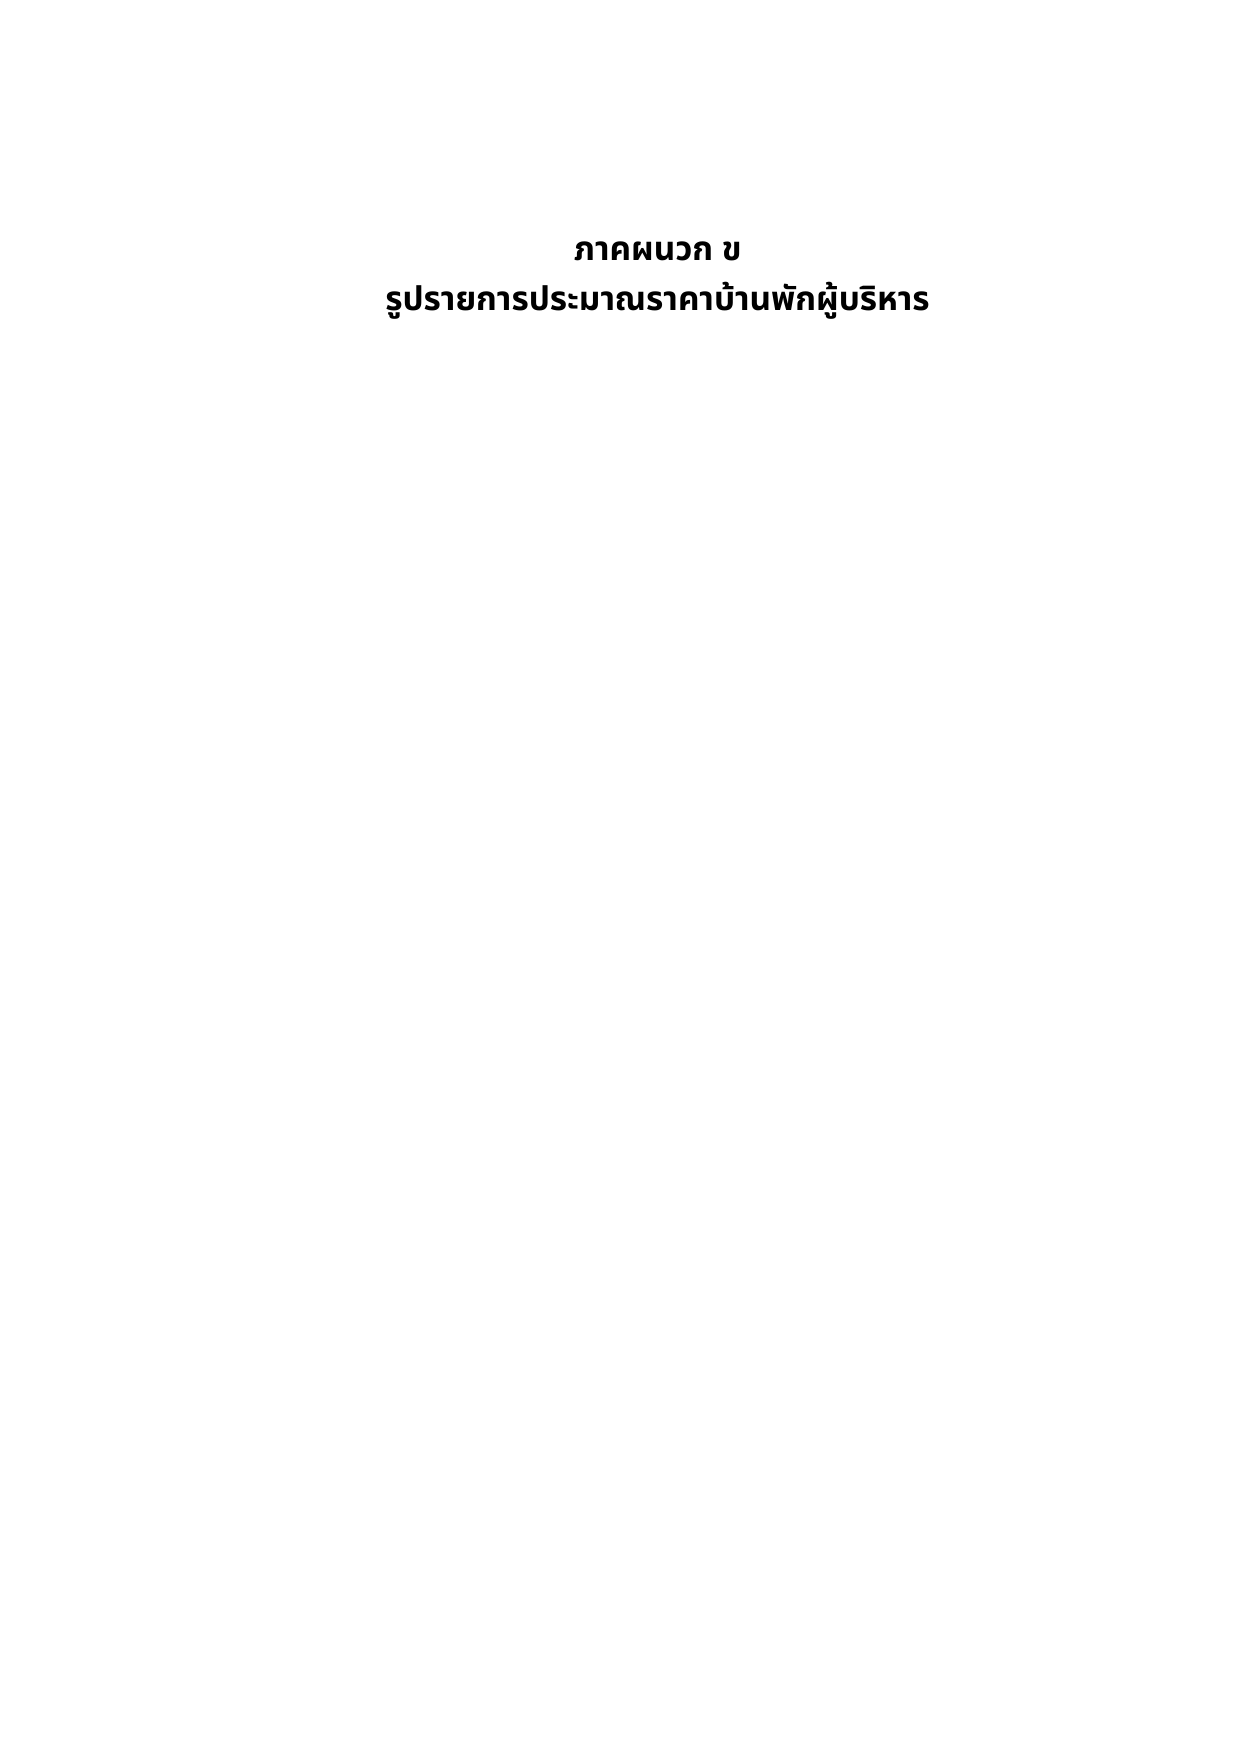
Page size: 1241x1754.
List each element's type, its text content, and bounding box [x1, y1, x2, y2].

text รูปรายการประมาณราคาบ้านพักผู้บริหาร [225, 275, 1090, 326]
subtitle ภาคผนวก ข [225, 225, 1090, 275]
